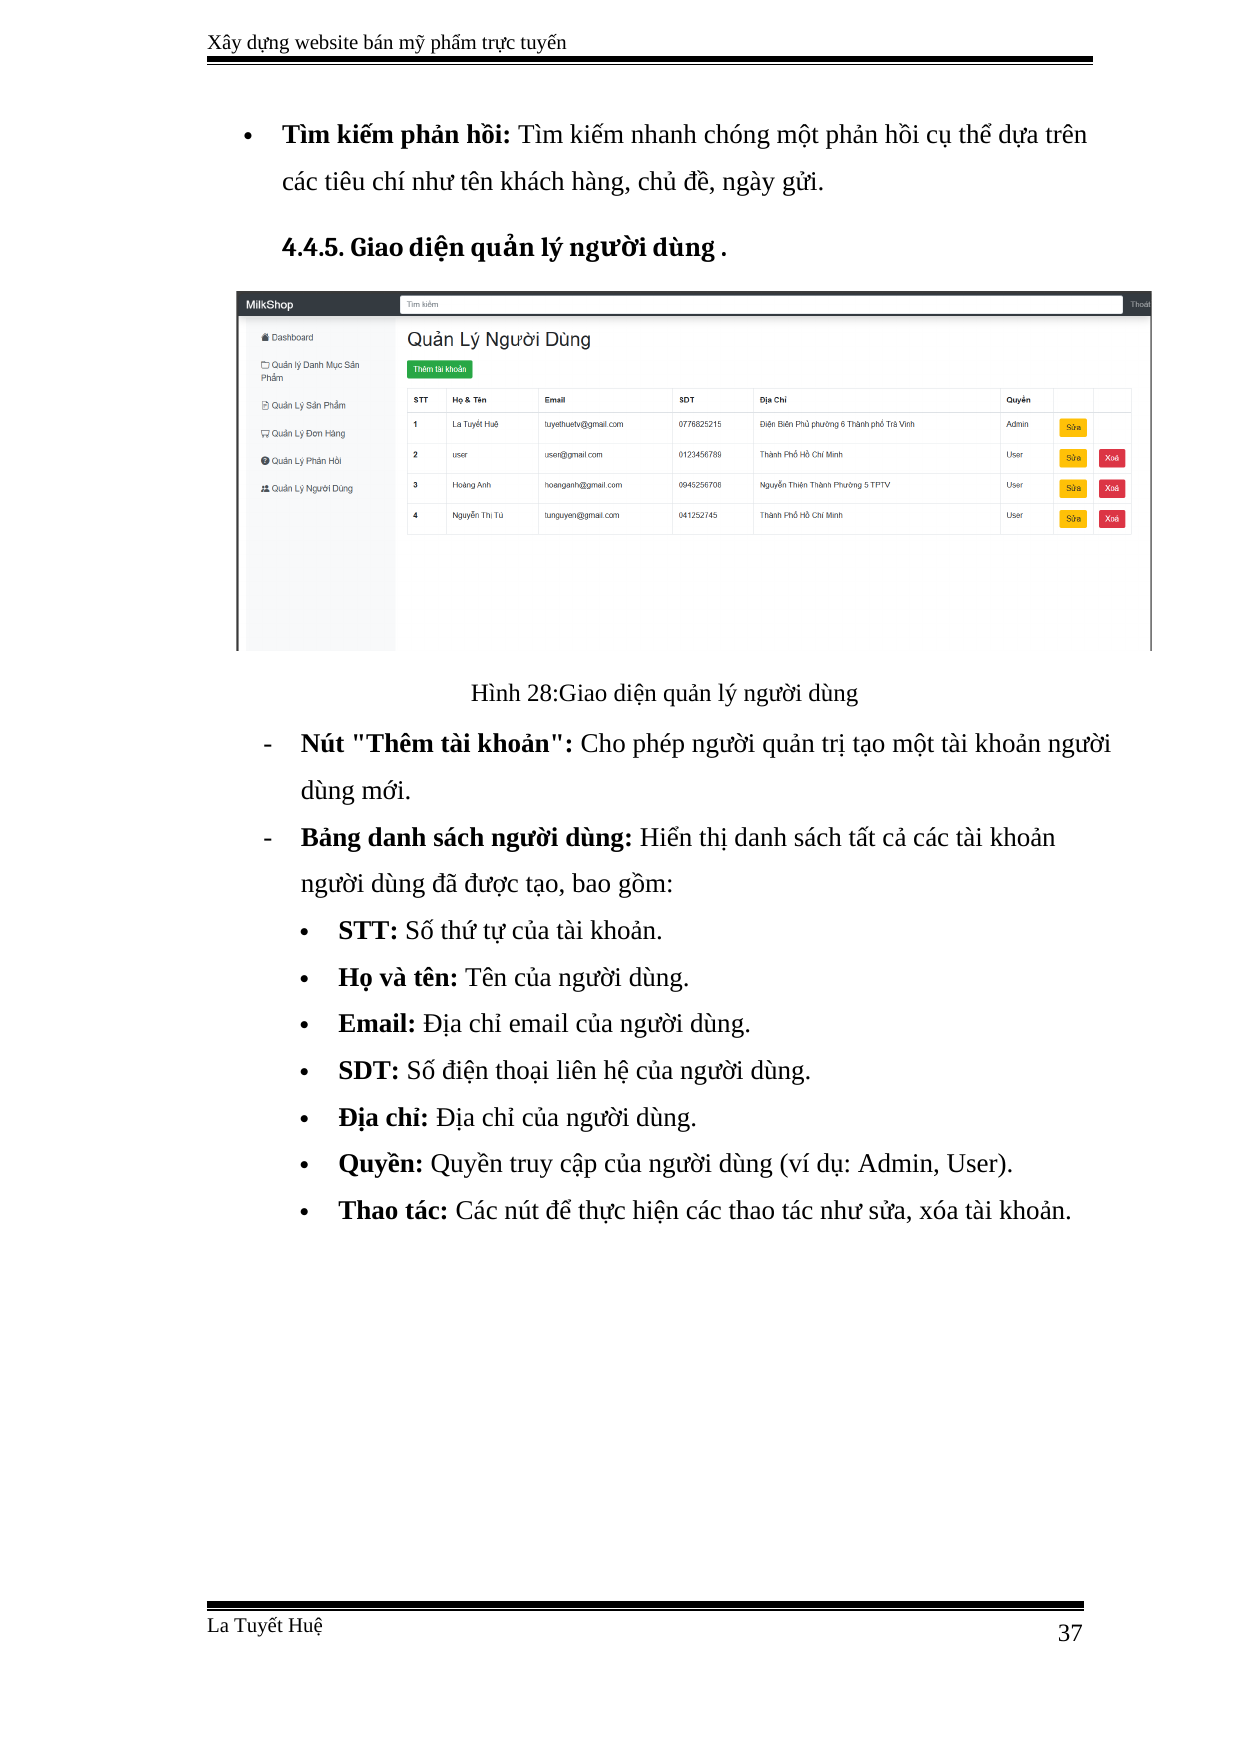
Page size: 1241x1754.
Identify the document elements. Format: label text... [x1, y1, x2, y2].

list Thao tác: Các nút để thực hiện các thao tác như sửa, xóa tài khoản. [301, 1194, 1122, 1225]
list STT: Số thứ tự của tài khoản. [301, 914, 1122, 945]
picture [236, 291, 1152, 651]
list SDT: Số điện thoại liên hệ của người dùng. [301, 1054, 1122, 1085]
list Địa chỉ: Địa chỉ của người dùng. [301, 1101, 1122, 1132]
list Quyền: Quyền truy cập của người dùng (ví dụ: Admin, User). [301, 1147, 1122, 1178]
list Họ và tên: Tên của người dùng. [301, 961, 1122, 992]
text Hình 28:Giao diện quản lý người dùng [207, 678, 1122, 706]
list Email: Địa chỉ email của người dùng. [301, 1007, 1122, 1038]
list Tìm kiếm phản hồi: Tìm kiếm nhanh chóng một phản hồi cụ thể dựa trên các tiêu chí như tên khách hàng, chủ đề, ngày gửi. [244, 118, 1122, 196]
list Nút "Thêm tài khoản": Cho phép người quản trị tạo một tài khoản người dùng mới. [263, 727, 1122, 805]
list Bảng danh sách người dùng: Hiển thị danh sách tất cả các tài khoản người dùng đã được tạo, bao gồm: [263, 821, 1122, 898]
subtitle 4.4.5. Giao diện quản lý người dùng . [282, 232, 1122, 263]
